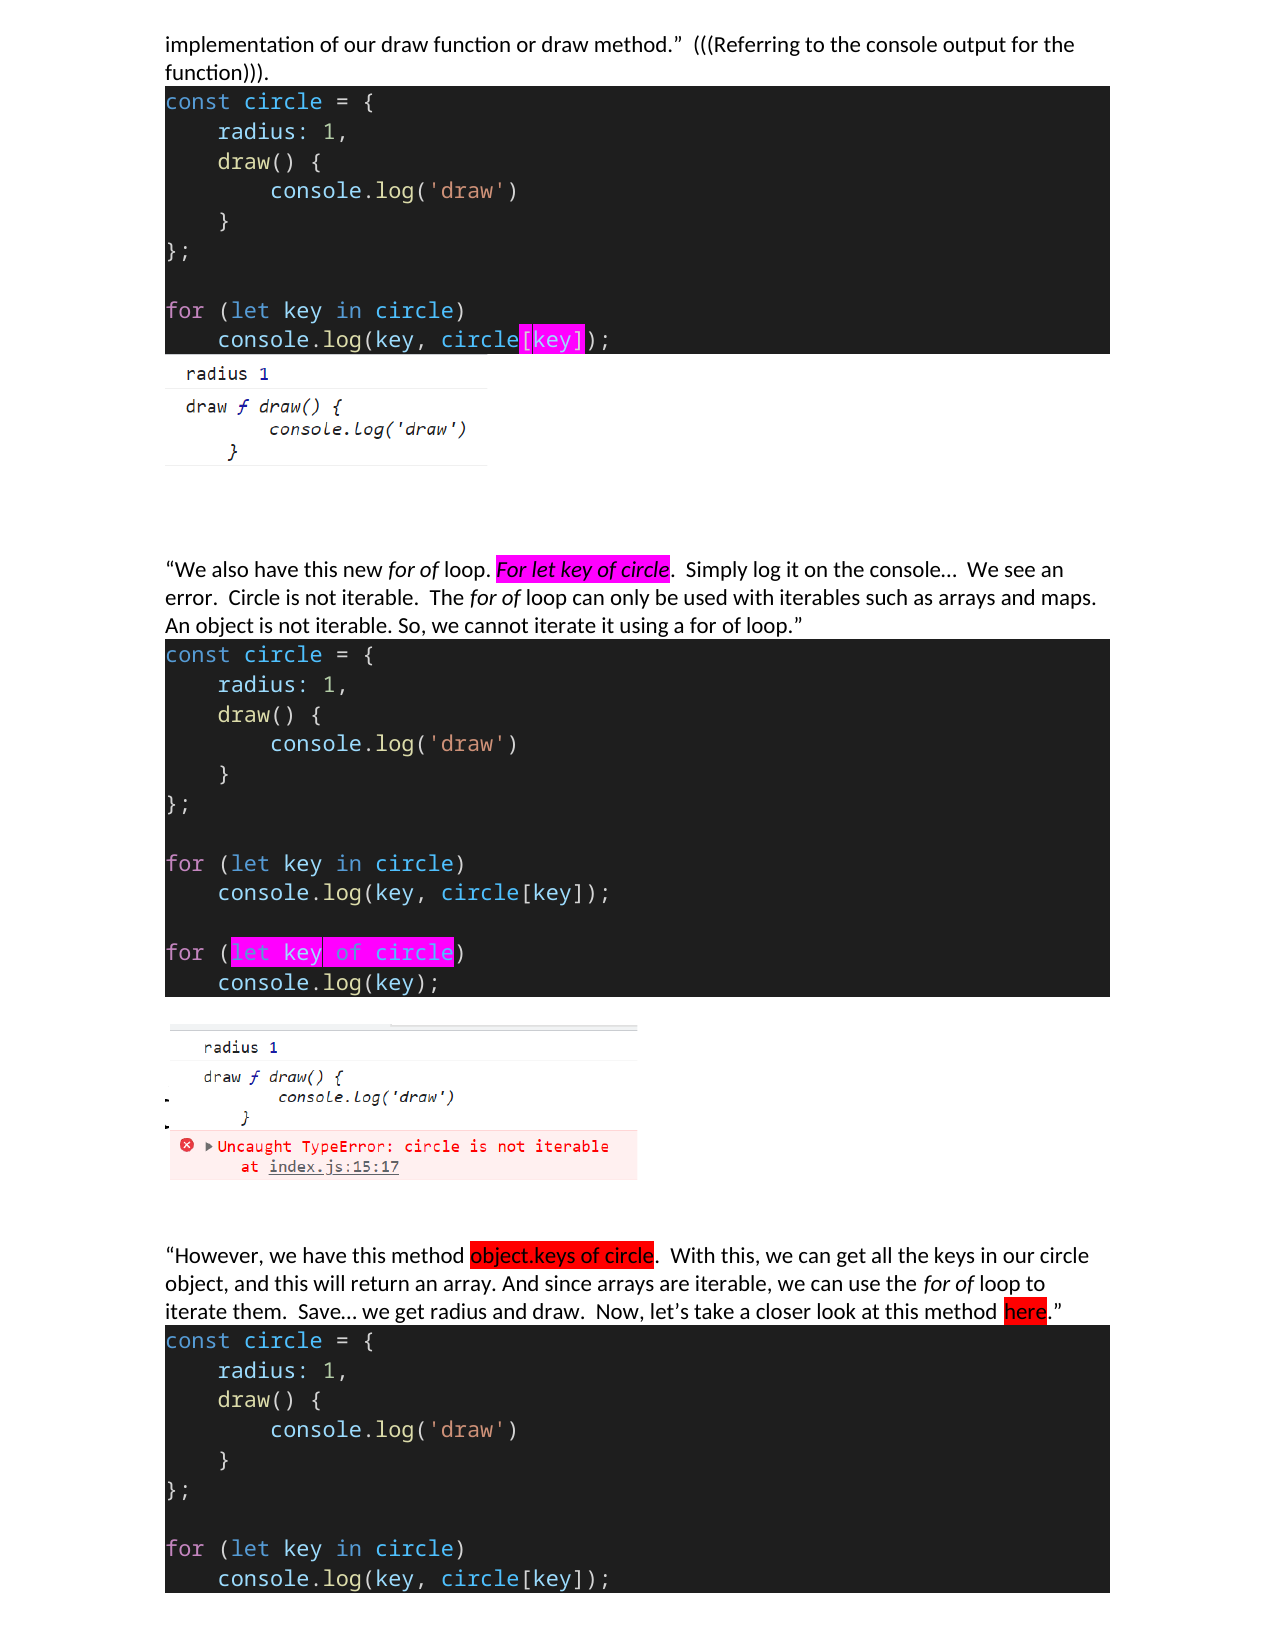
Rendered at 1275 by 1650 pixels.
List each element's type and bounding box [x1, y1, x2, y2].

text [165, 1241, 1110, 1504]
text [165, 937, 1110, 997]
picture [165, 1024, 638, 1185]
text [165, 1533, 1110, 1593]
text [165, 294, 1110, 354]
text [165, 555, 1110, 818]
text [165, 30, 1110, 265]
picture [165, 354, 488, 471]
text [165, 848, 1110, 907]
